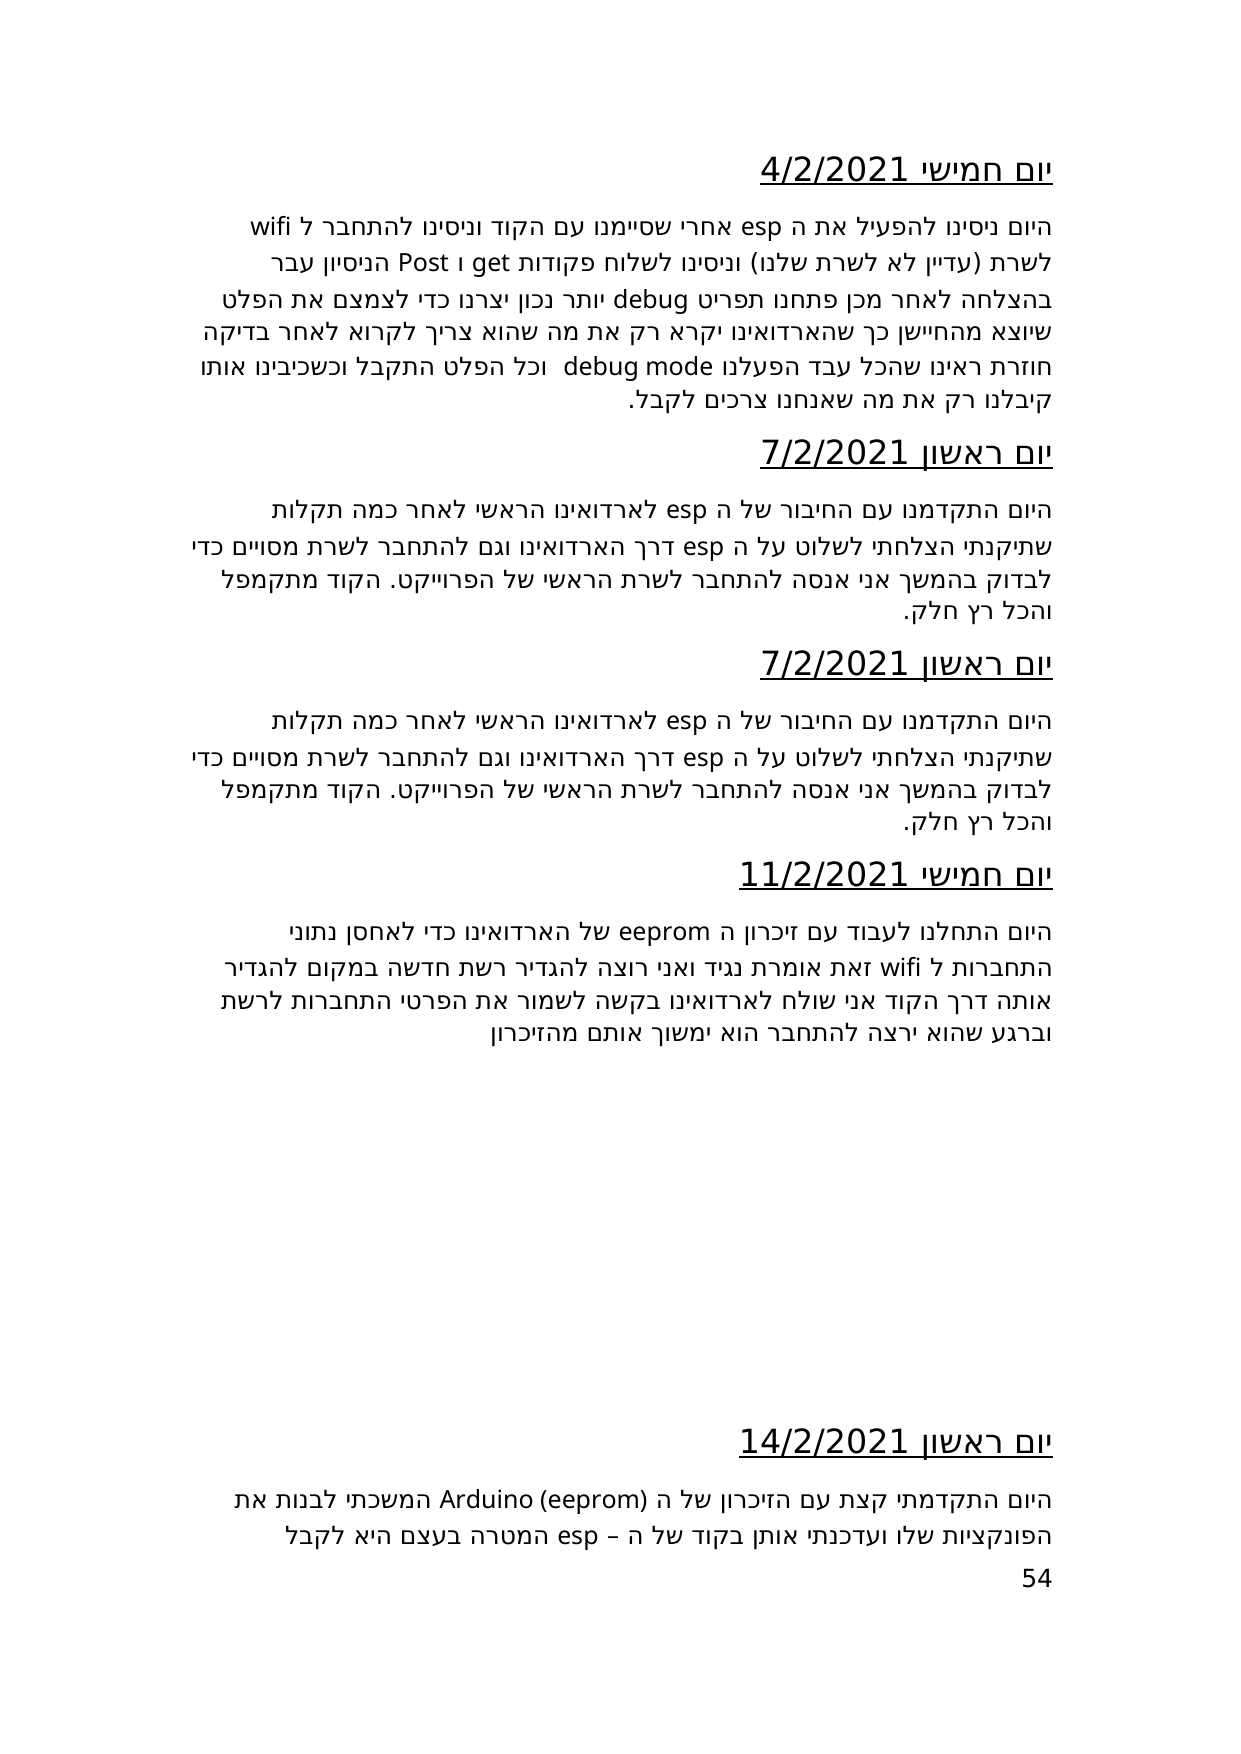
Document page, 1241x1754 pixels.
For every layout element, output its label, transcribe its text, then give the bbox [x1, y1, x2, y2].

text יום חמישי 4/2/2021 [187, 150, 1053, 189]
text היום התחלנו לעבוד עם זיכרון ה eeprom של הארדואינו כדי לאחסן נתוני התחברות ל wifi זאת אומרת נגיד ואני רוצה להגדיר רשת חדשה במקום להגדיר אותה דרך הקוד אני שולח לארדואינו בקשה לשמור את הפרטי התחברות לרשת וברגע שהוא ירצה להתחבר הוא ימשוך אותם מהזיכרון [187, 914, 1053, 1047]
text היום התקדמנו עם החיבור של ה esp לארדואינו הראשי לאחר כמה תקלות שתיקנתי הצלחתי לשלוט על ה esp דרך הארדואינו וגם להתחבר לשרת מסויים כדי לבדוק בהמשך אני אנסה להתחבר לשרת הראשי של הפרוייקט. הקוד מתקמפל והכל רץ חלק. [187, 492, 1053, 625]
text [187, 1481, 1053, 1552]
text יום ראשון 7/2/2021 [187, 433, 1053, 472]
text יום ראשון 7/2/2021 [187, 644, 1053, 683]
text יום ראשון 14/2/2021 [187, 1423, 1053, 1462]
text יום חמישי 11/2/2021 [187, 855, 1053, 894]
text היום ניסינו להפעיל את ה esp אחרי שסיימנו עם הקוד וניסינו להתחבר ל wifi לשרת (עדיין לא לשרת שלנו) וניסינו לשלוח פקודות get ו Post הניסיון עבר בהצלחה לאחר מכן פתחנו תפריט debug יותר נכון יצרנו כדי לצמצם את הפלט שיוצא מהחיישן כך שהארדואינו יקרא רק את מה שהוא צריך לקרוא לאחר בדיקה חוזרת ראינו שהכל עבד הפעלנו debug mode וכל הפלט התקבל וכשכיבינו אותו קיבלנו רק את מה שאנחנו צרכים לקבל. [187, 208, 1053, 414]
text היום התקדמנו עם החיבור של ה esp לארדואינו הראשי לאחר כמה תקלות שתיקנתי הצלחתי לשלוט על ה esp דרך הארדואינו וגם להתחבר לשרת מסויים כדי לבדוק בהמשך אני אנסה להתחבר לשרת הראשי של הפרוייקט. הקוד מתקמפל והכל רץ חלק. [187, 703, 1053, 836]
